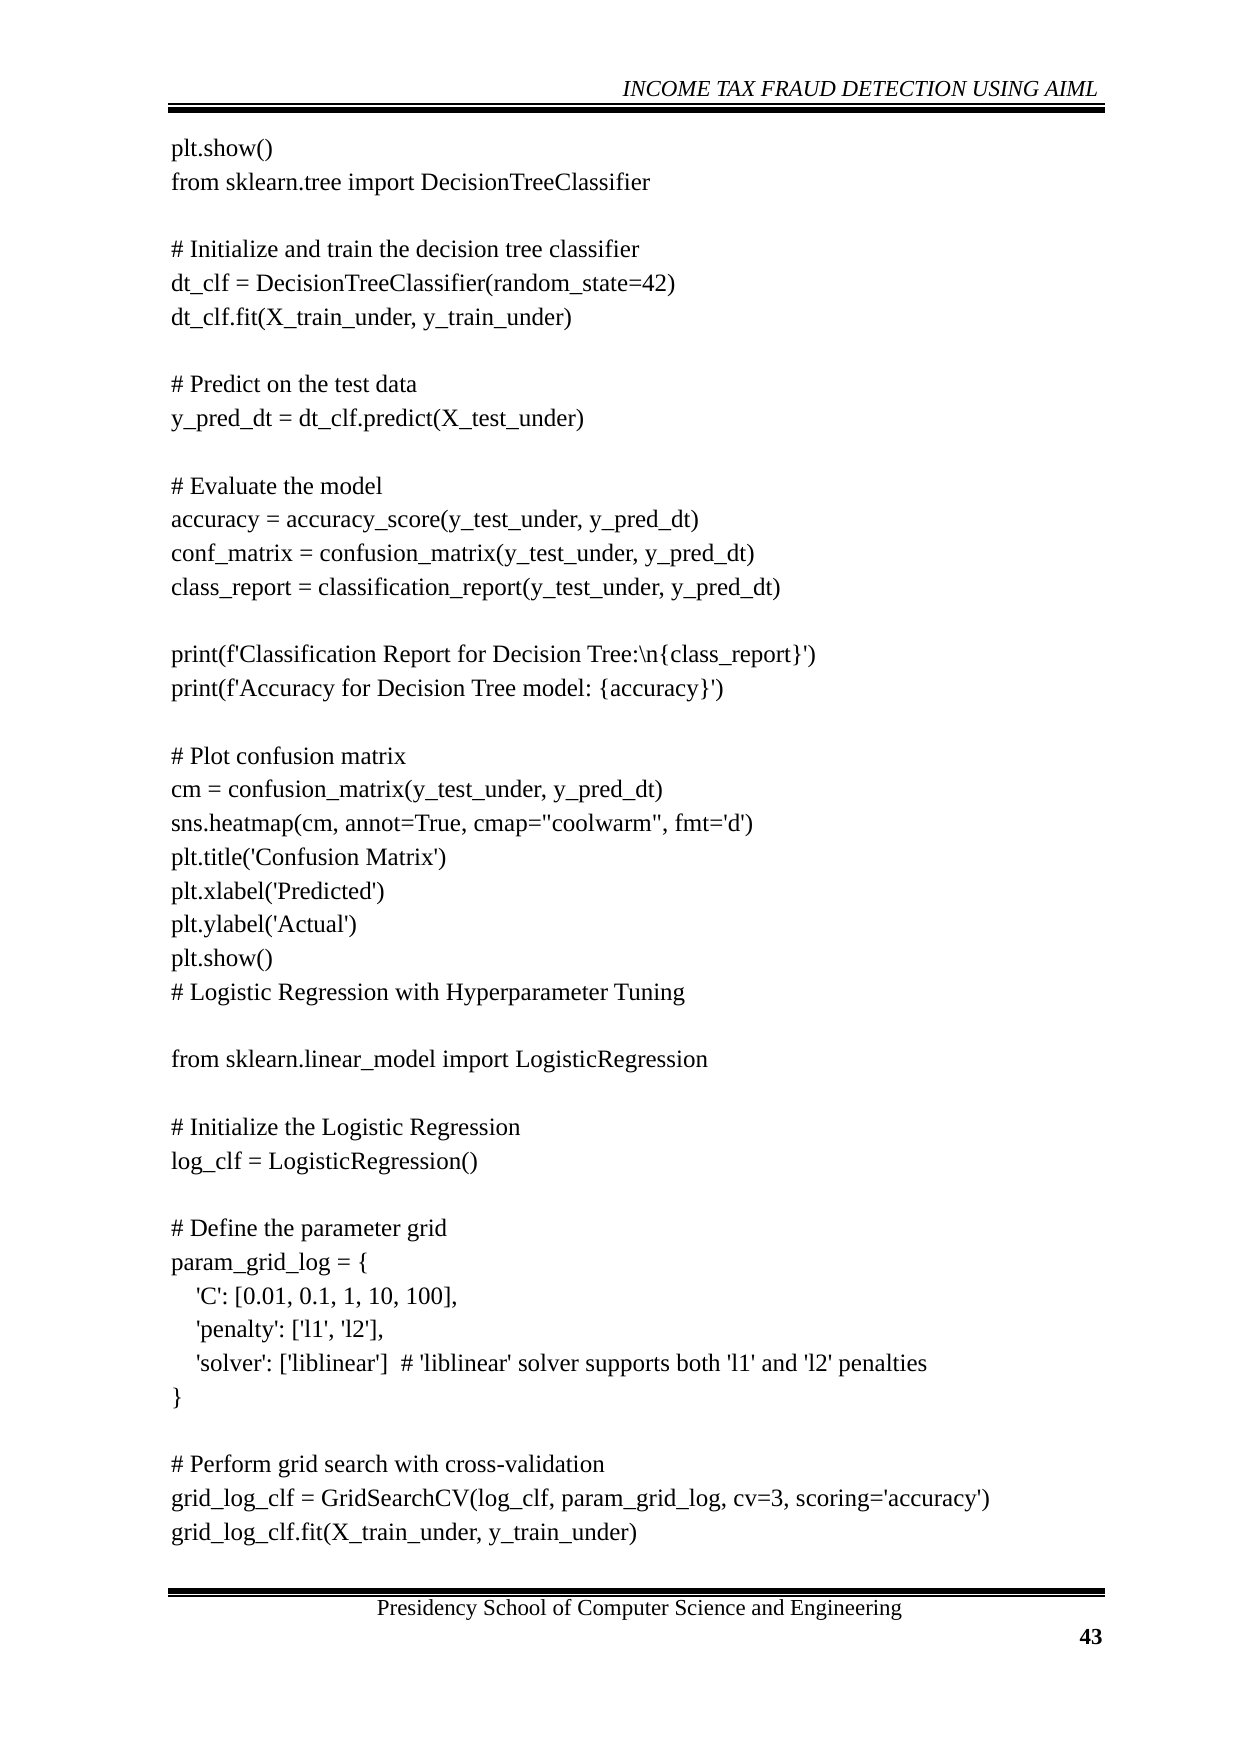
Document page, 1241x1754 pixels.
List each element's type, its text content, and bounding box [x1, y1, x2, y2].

text # Evaluate the model [171, 471, 1129, 499]
text # Perform grid search with cross-validation [171, 1449, 1129, 1478]
text # Initialize and train the decision tree classifier [171, 234, 1129, 263]
text plt.show() [171, 133, 1129, 162]
text # Define the parameter grid [171, 1213, 1129, 1242]
text y_pred_dt = dt_clf.predict(X_test_under) [171, 403, 1129, 432]
text # Predict on the test data [171, 369, 1129, 398]
text class_report = classification_report(y_test_under, y_pred_dt) [171, 572, 1129, 601]
text 'solver': ['liblinear'] # 'liblinear' solver supports both 'l1' and 'l2' penalties [171, 1348, 1129, 1377]
text # Logistic Regression with Hyperparameter Tuning [171, 977, 1129, 1006]
text print(f'Accuracy for Decision Tree model: {accuracy}') [171, 673, 1129, 702]
text log_clf = LogisticRegression() [171, 1146, 1129, 1174]
text accuracy = accuracy_score(y_test_under, y_pred_dt) [171, 504, 1129, 533]
text plt.show() [171, 943, 1129, 972]
text print(f'Classification Report for Decision Tree:\n{class_report}') [171, 639, 1129, 668]
text dt_clf = DecisionTreeClassifier(random_state=42) [171, 268, 1129, 297]
text 'C': [0.01, 0.1, 1, 10, 100], [171, 1281, 1129, 1309]
text # Plot confusion matrix [171, 741, 1129, 769]
text conf_matrix = confusion_matrix(y_test_under, y_pred_dt) [171, 538, 1129, 567]
text cm = confusion_matrix(y_test_under, y_pred_dt) [171, 774, 1129, 803]
text sns.heatmap(cm, annot=True, cmap="coolwarm", fmt='d') [171, 808, 1129, 837]
text 'penalty': ['l1', 'l2'], [171, 1314, 1129, 1343]
text } [171, 1382, 1129, 1411]
text grid_log_clf = GridSearchCV(log_clf, param_grid_log, cv=3, scoring='accuracy') [171, 1483, 1129, 1512]
text plt.ylabel('Actual') [171, 909, 1129, 938]
text dt_clf.fit(X_train_under, y_train_under) [171, 302, 1129, 331]
text # Initialize the Logistic Regression [171, 1112, 1129, 1141]
text from sklearn.linear_model import LogisticRegression [171, 1044, 1129, 1073]
text grid_log_clf.fit(X_train_under, y_train_under) [171, 1517, 1129, 1546]
text plt.xlabel('Predicted') [171, 876, 1129, 904]
text param_grid_log = { [171, 1247, 1129, 1276]
text plt.title('Confusion Matrix') [171, 842, 1129, 871]
text from sklearn.tree import DecisionTreeClassifier [171, 167, 1129, 196]
